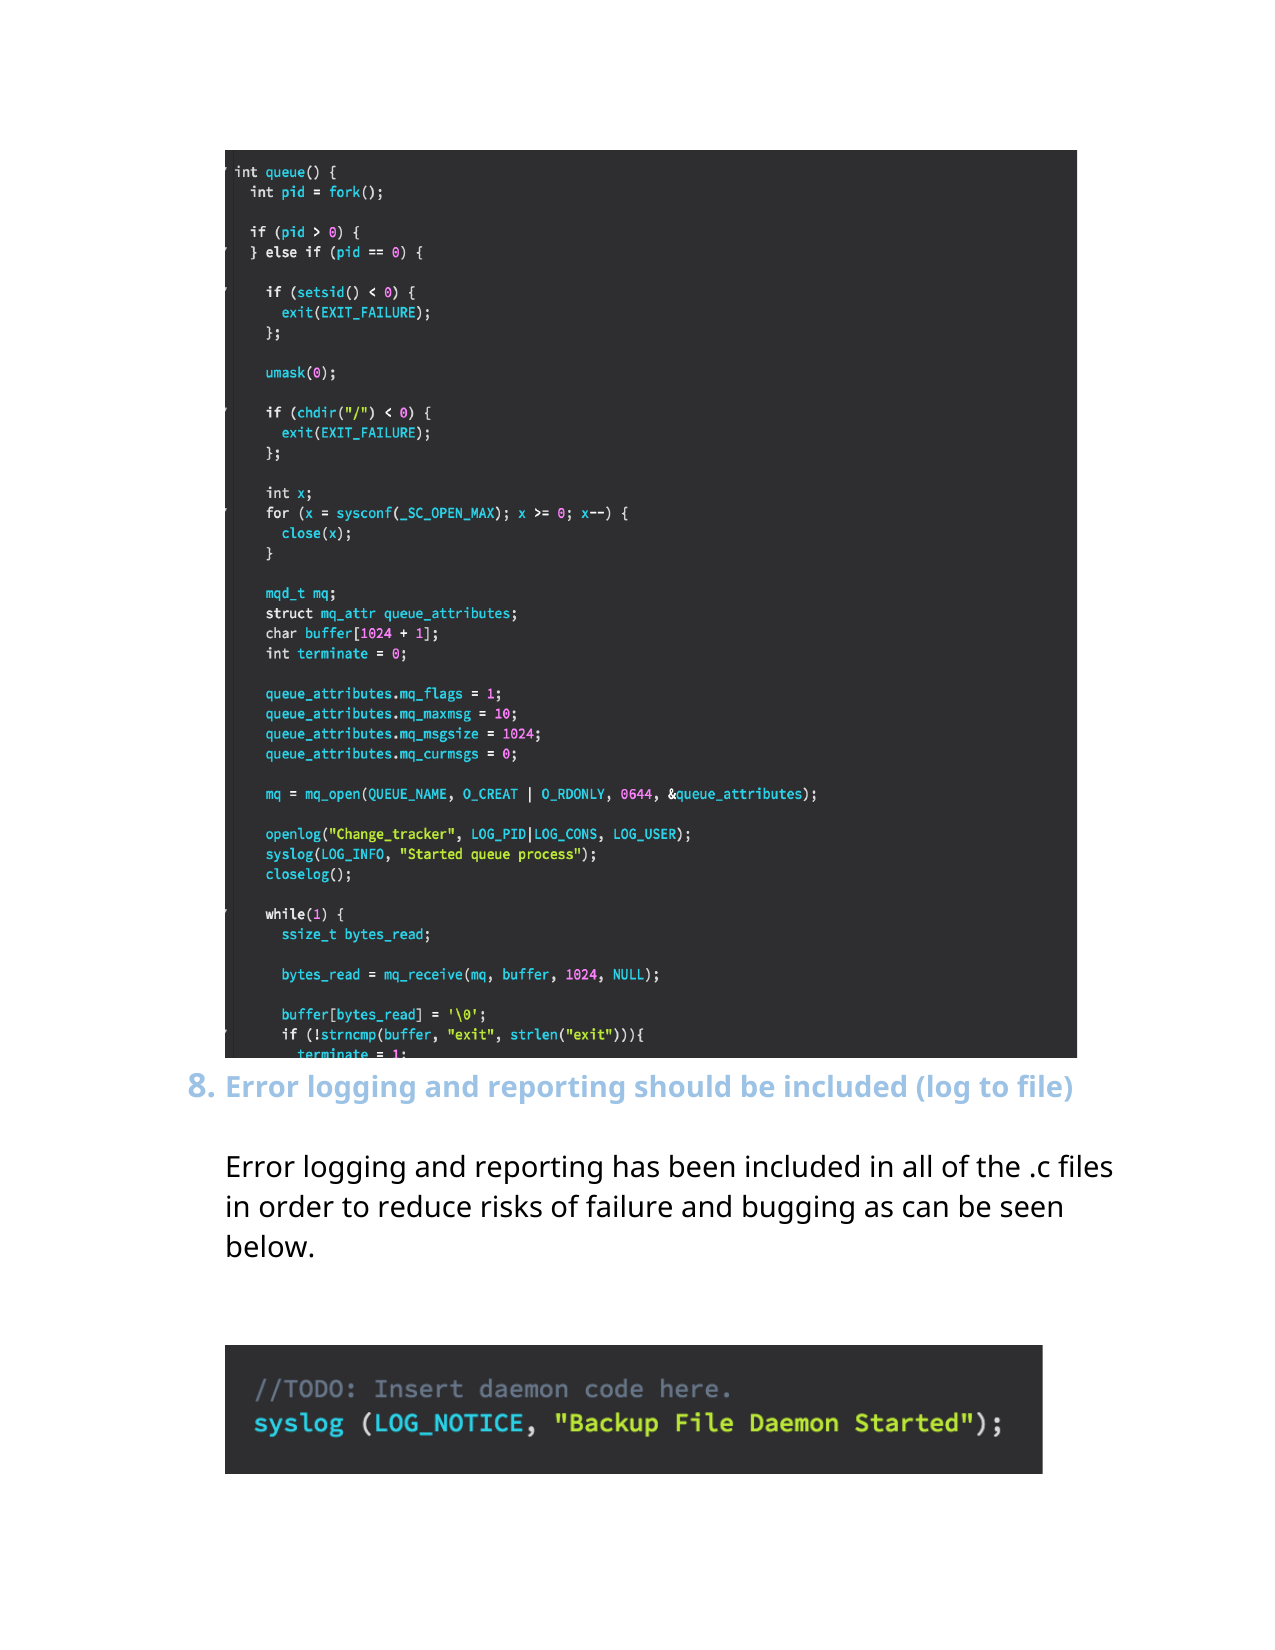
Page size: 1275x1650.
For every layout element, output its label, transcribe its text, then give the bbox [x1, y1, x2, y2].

picture [225, 1345, 1043, 1474]
picture [225, 150, 1078, 1058]
subtitle Error logging and reporting should be included (log to file) [187, 1061, 1125, 1107]
text Error logging and reporting has been included in all of the .c files in order to reduce risks of failure and bugging as can be seen below. [225, 1147, 1125, 1266]
